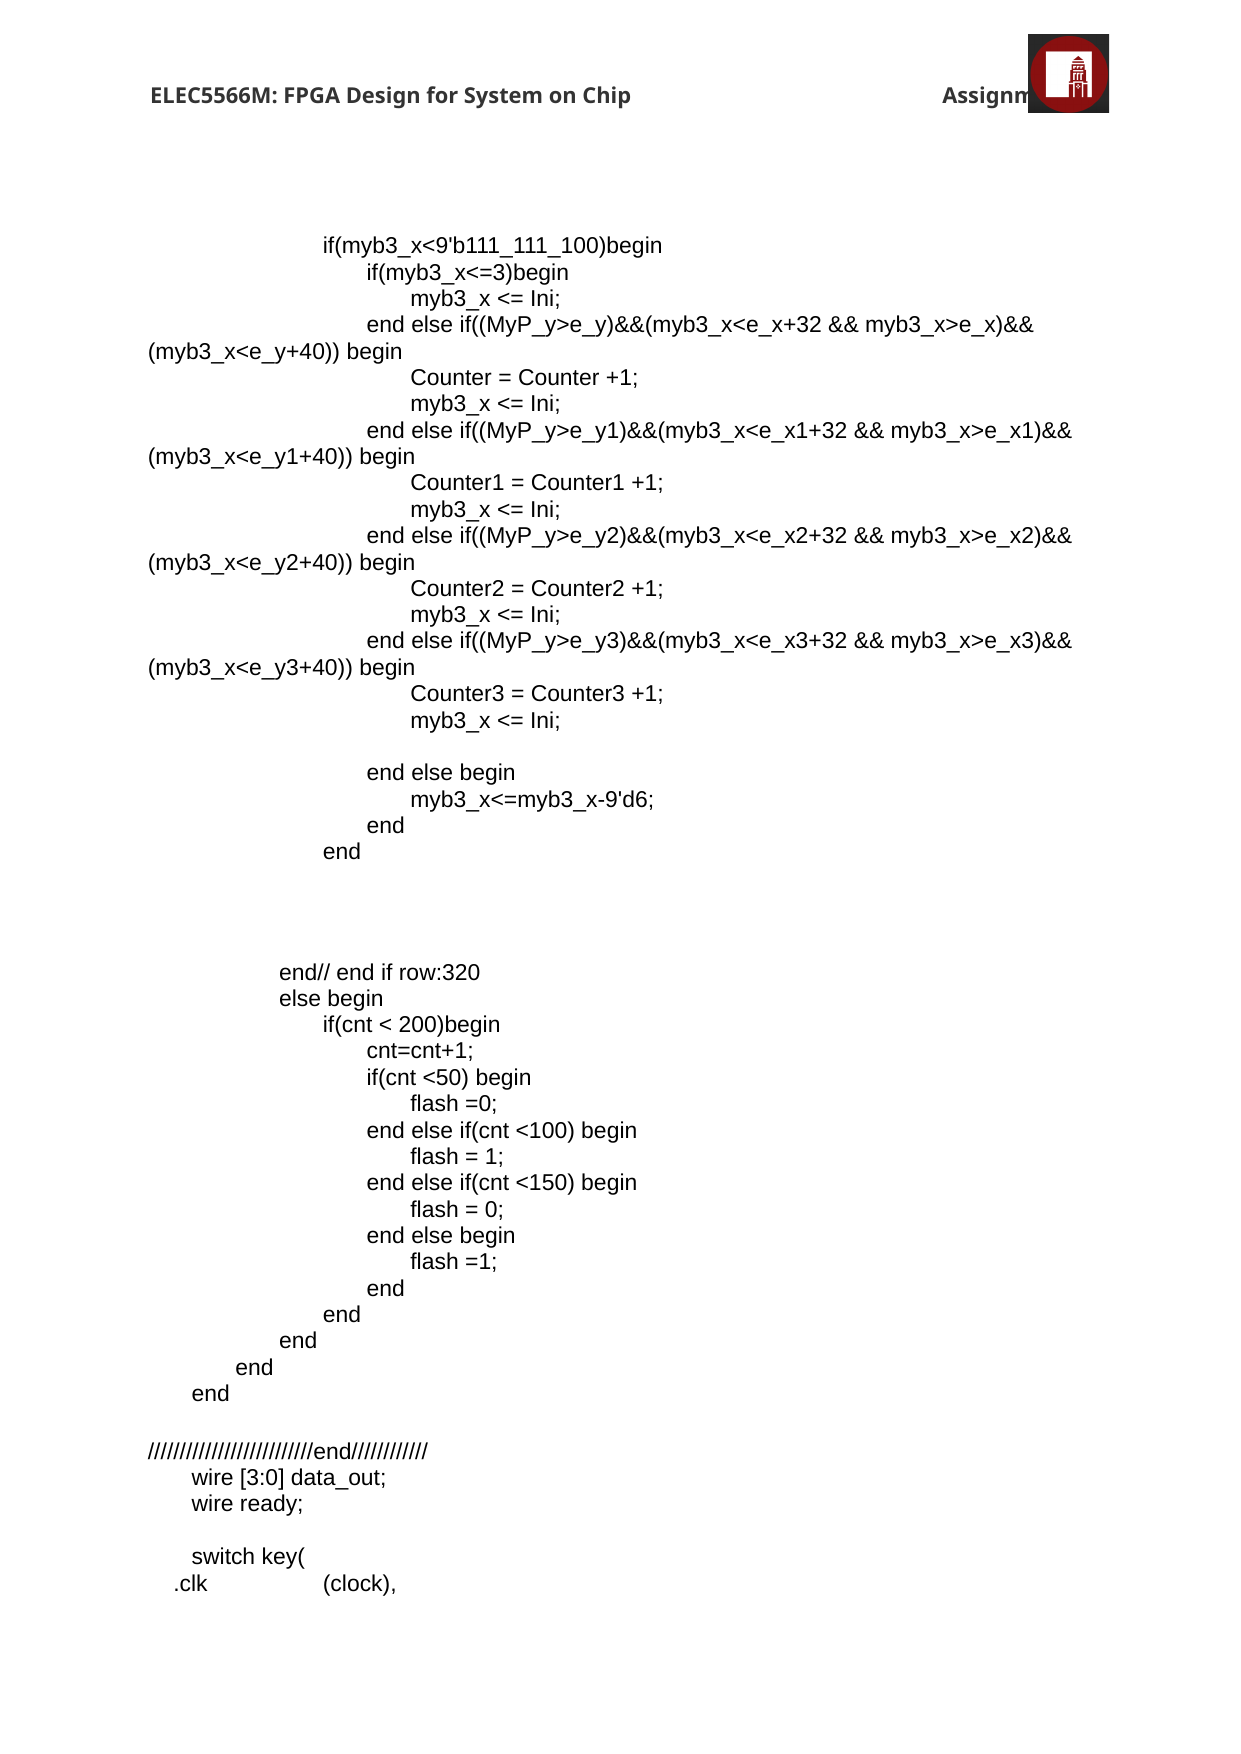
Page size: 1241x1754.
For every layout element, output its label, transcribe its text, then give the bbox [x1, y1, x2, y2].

text end [148, 812, 1093, 838]
text myb3_x <= Ini; [148, 390, 1093, 417]
text end [148, 1380, 1093, 1406]
text end [148, 1301, 1093, 1327]
text if(cnt <50) begin [148, 1064, 1093, 1090]
text Counter3 = Counter3 +1; [148, 680, 1093, 707]
picture [1027, 34, 1109, 113]
text Counter2 = Counter2 +1; [148, 575, 1093, 601]
text end else if(cnt <150) begin [148, 1169, 1093, 1196]
text end [148, 1354, 1093, 1380]
text else begin [148, 985, 1093, 1011]
text myb3_x<=myb3_x-9'd6; [148, 786, 1093, 812]
text end else if((MyP_y>e_y2)&&(myb3_x<e_x2+32 && myb3_x>e_x2)&& (myb3_x<e_y2+40)) begin [148, 522, 1093, 575]
text myb3_x <= Ini; [148, 285, 1093, 311]
text switch key( [148, 1543, 1093, 1569]
text wire ready; [148, 1490, 1093, 1517]
text cnt=cnt+1; [148, 1037, 1093, 1064]
text end else begin [148, 1222, 1093, 1248]
text if(myb3_x<9'b111_111_100)begin [148, 232, 1093, 258]
text myb3_x <= Ini; [148, 707, 1093, 733]
text Counter = Counter +1; [148, 364, 1093, 390]
text wire [3:0] data_out; [148, 1464, 1093, 1490]
text flash = 0; [148, 1196, 1093, 1222]
text end else if((MyP_y>e_y1)&&(myb3_x<e_x1+32 && myb3_x>e_x1)&& (myb3_x<e_y1+40)) begin [148, 417, 1093, 469]
text end// end if row:320 [148, 958, 1093, 985]
text end else if(cnt <100) begin [148, 1117, 1093, 1143]
text end [148, 1327, 1093, 1354]
text myb3_x <= Ini; [148, 601, 1093, 627]
text if(cnt < 200)begin [148, 1011, 1093, 1037]
text .clk (clock), [148, 1569, 1093, 1596]
text myb3_x <= Ini; [148, 496, 1093, 522]
text flash = 1; [148, 1143, 1093, 1169]
text flash =1; [148, 1248, 1093, 1275]
text if(myb3_x<=3)begin [148, 258, 1093, 285]
text end else if((MyP_y>e_y)&&(myb3_x<e_x+32 && myb3_x>e_x)&& (myb3_x<e_y+40)) begin [148, 311, 1093, 364]
text end [148, 1275, 1093, 1301]
text flash =0; [148, 1090, 1093, 1117]
text end else if((MyP_y>e_y3)&&(myb3_x<e_x3+32 && myb3_x>e_x3)&& (myb3_x<e_y3+40)) begin [148, 627, 1093, 680]
text Counter1 = Counter1 +1; [148, 469, 1093, 496]
text end else begin [148, 759, 1093, 786]
text //////////////////////////end//////////// [148, 1438, 1093, 1464]
text end [148, 838, 1093, 865]
